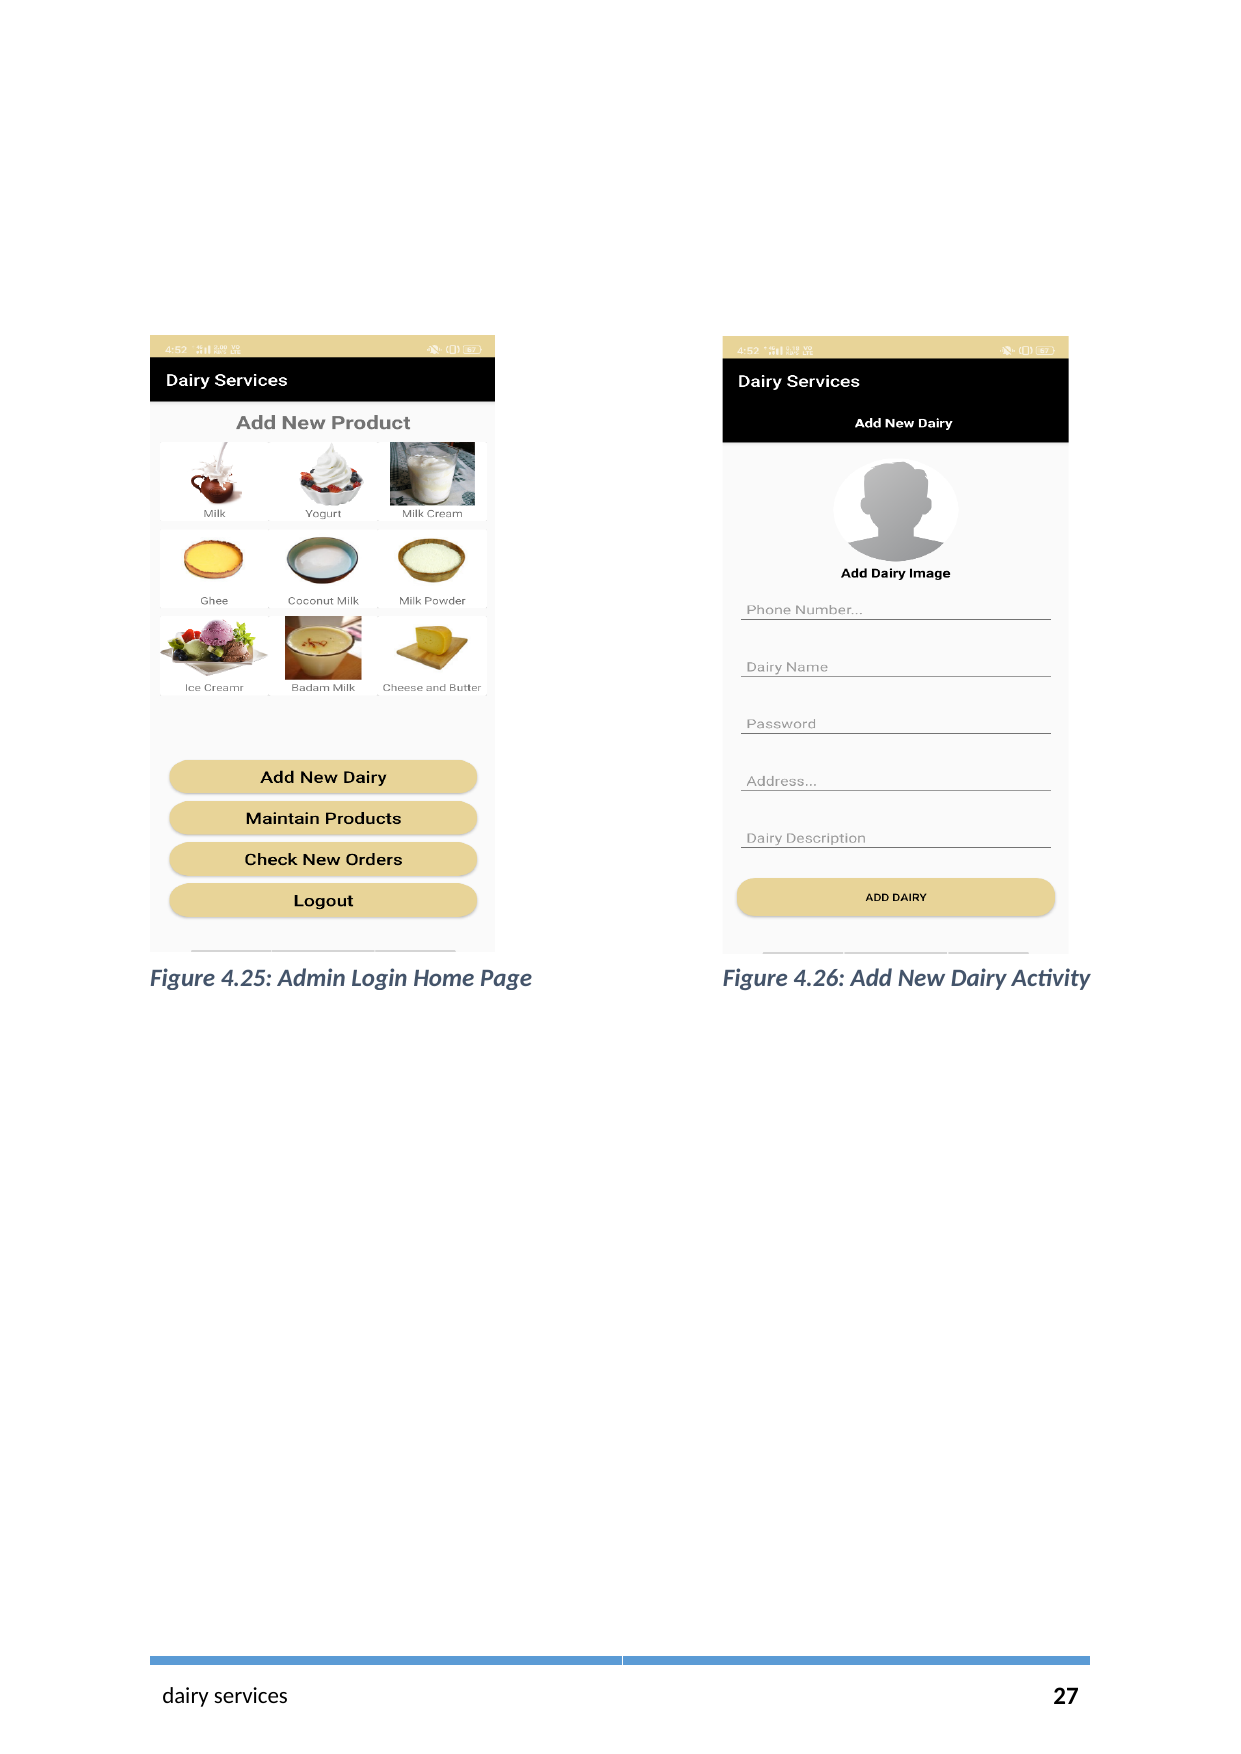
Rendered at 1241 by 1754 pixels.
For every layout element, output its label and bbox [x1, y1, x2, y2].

picture [150, 335, 495, 952]
picture [722, 336, 1069, 954]
